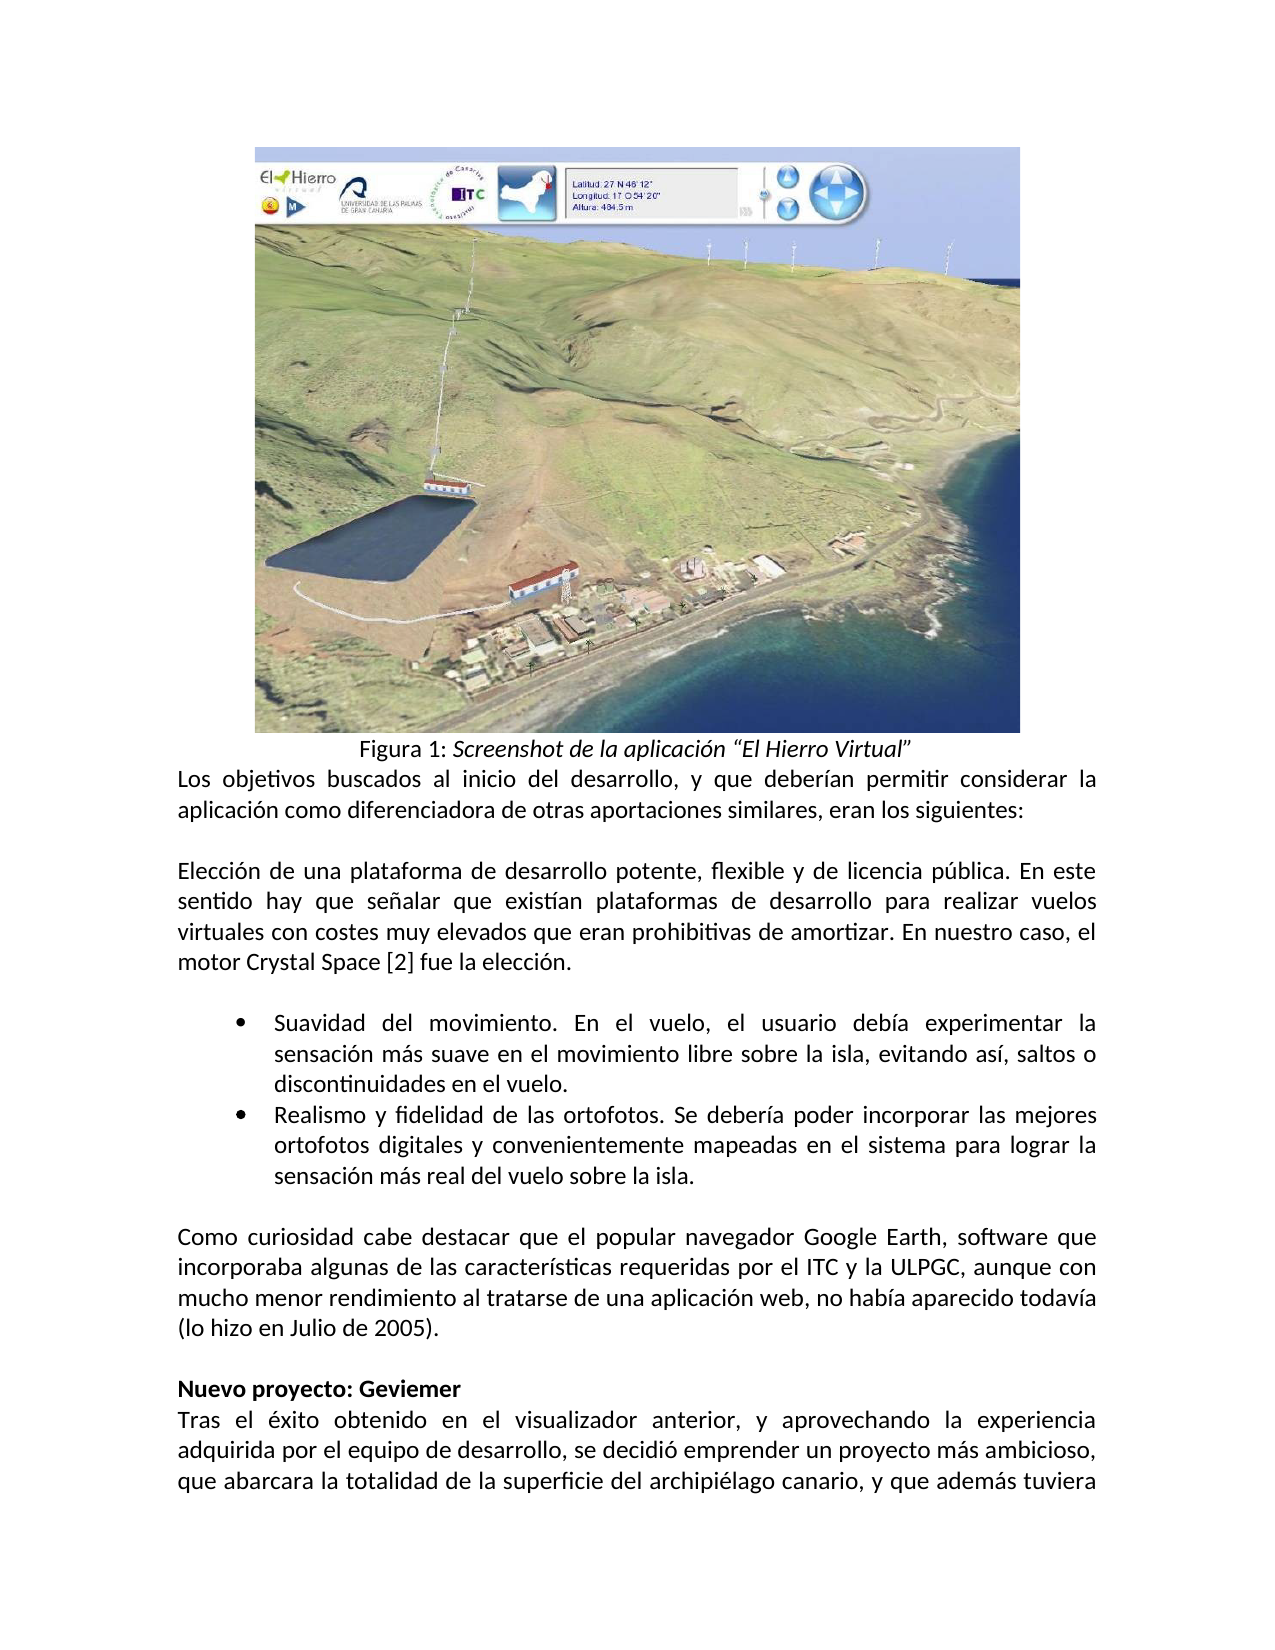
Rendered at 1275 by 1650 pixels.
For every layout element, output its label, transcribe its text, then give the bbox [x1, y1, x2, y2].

text Nuevo proyecto: Geviemer [177, 1374, 1098, 1404]
text Figura 1: Screenshot de la aplicación “El Hierro Virtual” [177, 733, 1098, 763]
text Como curiosidad cabe destacar que el popular navegador Google Earth, software que incorporaba algunas de las características requeridas por el ITC y la ULPGC, aunque con mucho menor rendimiento al tratarse de una aplicación web, no había aparecido todavía (lo hizo en Julio de 2005). [177, 1221, 1098, 1343]
list Realismo y fidelidad de las ortofotos. Se debería poder incorporar las mejores ortofotos digitales y convenientemente mapeadas en el sistema para lograr la sensación más real del vuelo sobre la isla. [236, 1099, 1098, 1191]
text Los objetivos buscados al inicio del desarrollo, y que deberían permitir considerar la aplicación como diferenciadora de otras aportaciones similares, eran los siguientes: [177, 763, 1098, 824]
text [177, 1404, 1098, 1496]
list Suavidad del movimiento. En el vuelo, el usuario debía experimentar la sensación más suave en el movimiento libre sobre la isla, evitando así, saltos o discontinuidades en el vuelo. [236, 1007, 1098, 1099]
text Elección de una plataforma de desarrollo potente, flexible y de licencia pública. En este sentido hay que señalar que existían plataformas de desarrollo para realizar vuelos virtuales con costes muy elevados que eran prohibitivas de amortizar. En nuestro caso, el motor Crystal Space [2] fue la elección. [177, 855, 1098, 977]
